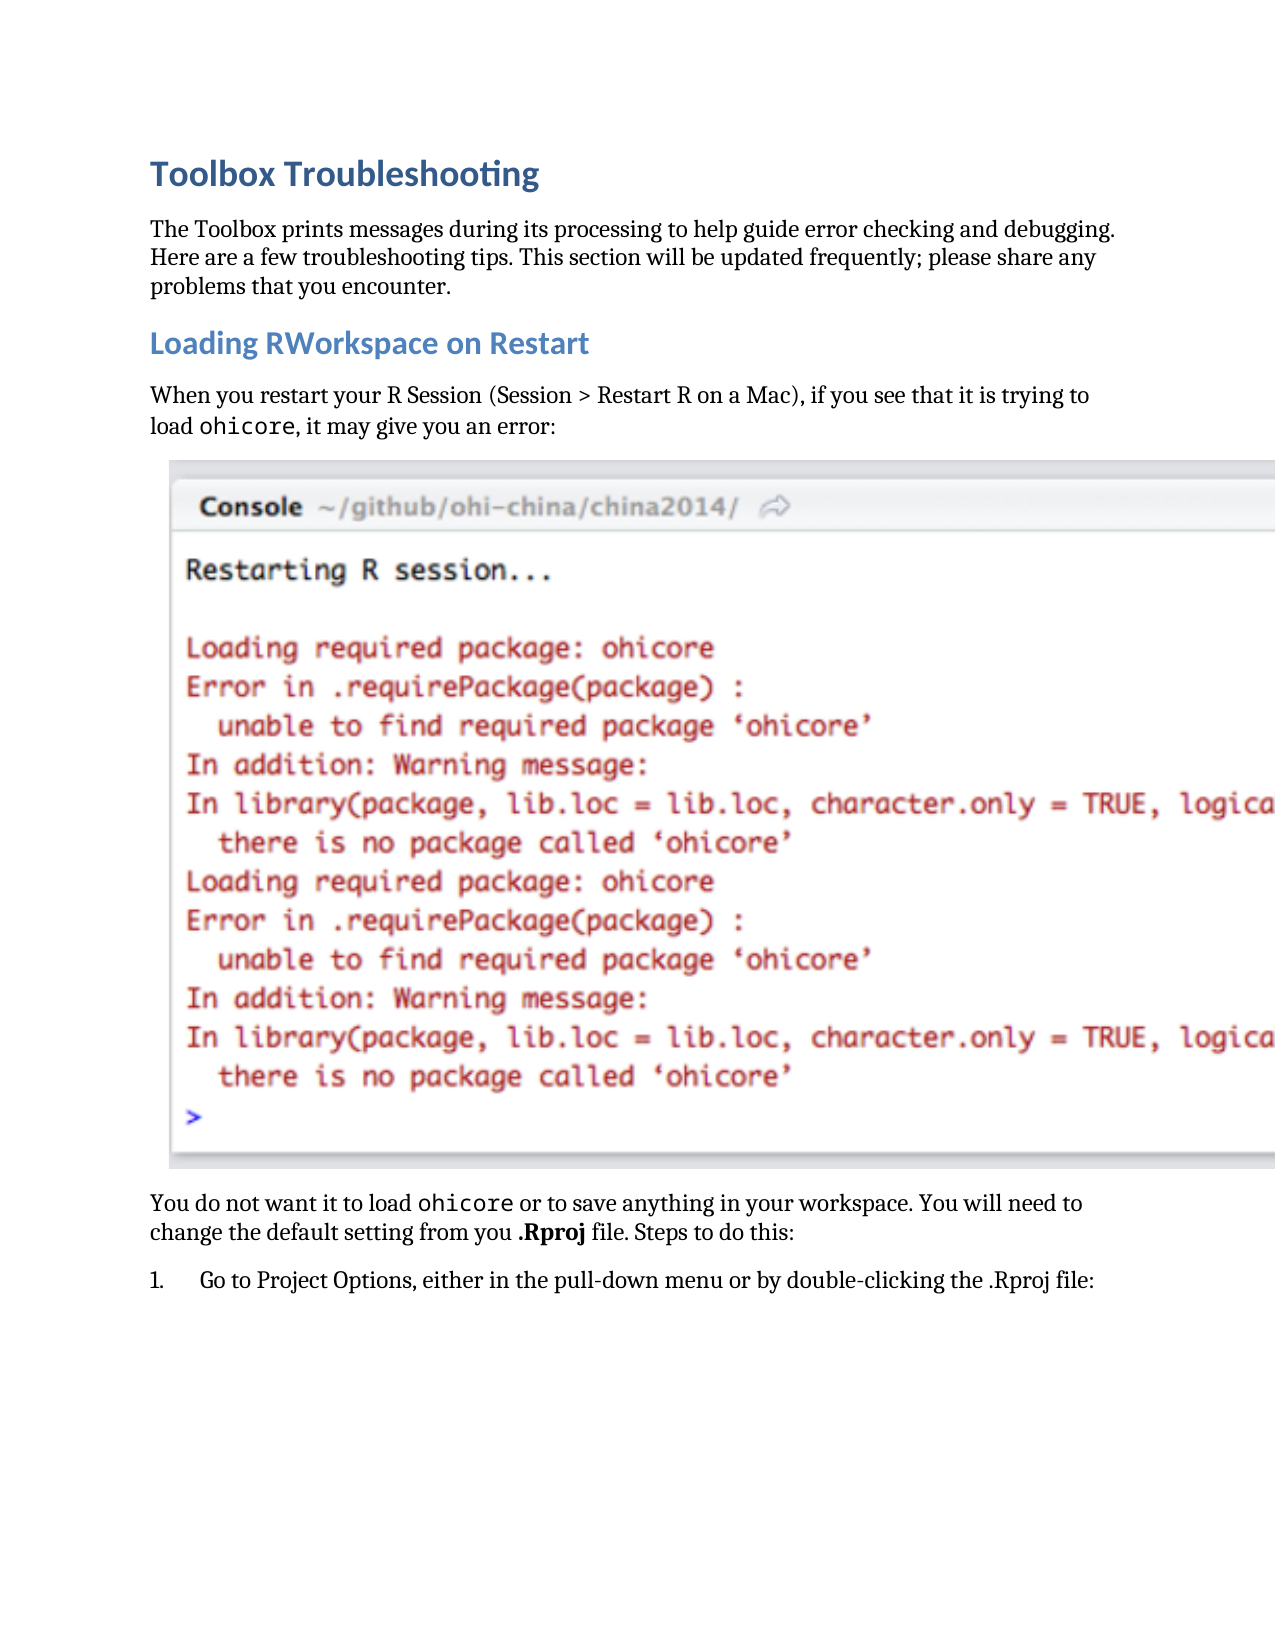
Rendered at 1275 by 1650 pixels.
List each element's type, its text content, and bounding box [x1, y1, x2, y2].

text When you restart your R Session (Session > Restart R on a Mac), if you see that it is trying to load ohicore, it may give you an error: [150, 381, 1125, 441]
subtitle Toolbox Troubleshooting [150, 150, 1125, 196]
list Go to Project Options, either in the pull-down menu or by double-clicking the .Rproj file: [150, 1266, 1125, 1294]
text The Toolbox prints messages during its processing to help guide error checking and debugging. Here are a few troubleshooting tips. This section will be updated frequently; please share any problems that you encounter. [150, 214, 1125, 301]
text You do not want it to load ohicore or to save anything in your workspace. You will need to change the default setting from you .Rproj file. Steps to do this: [150, 1187, 1125, 1247]
subtitle Loading RWorkspace on Restart [150, 322, 1125, 362]
picture [168, 460, 1275, 1169]
